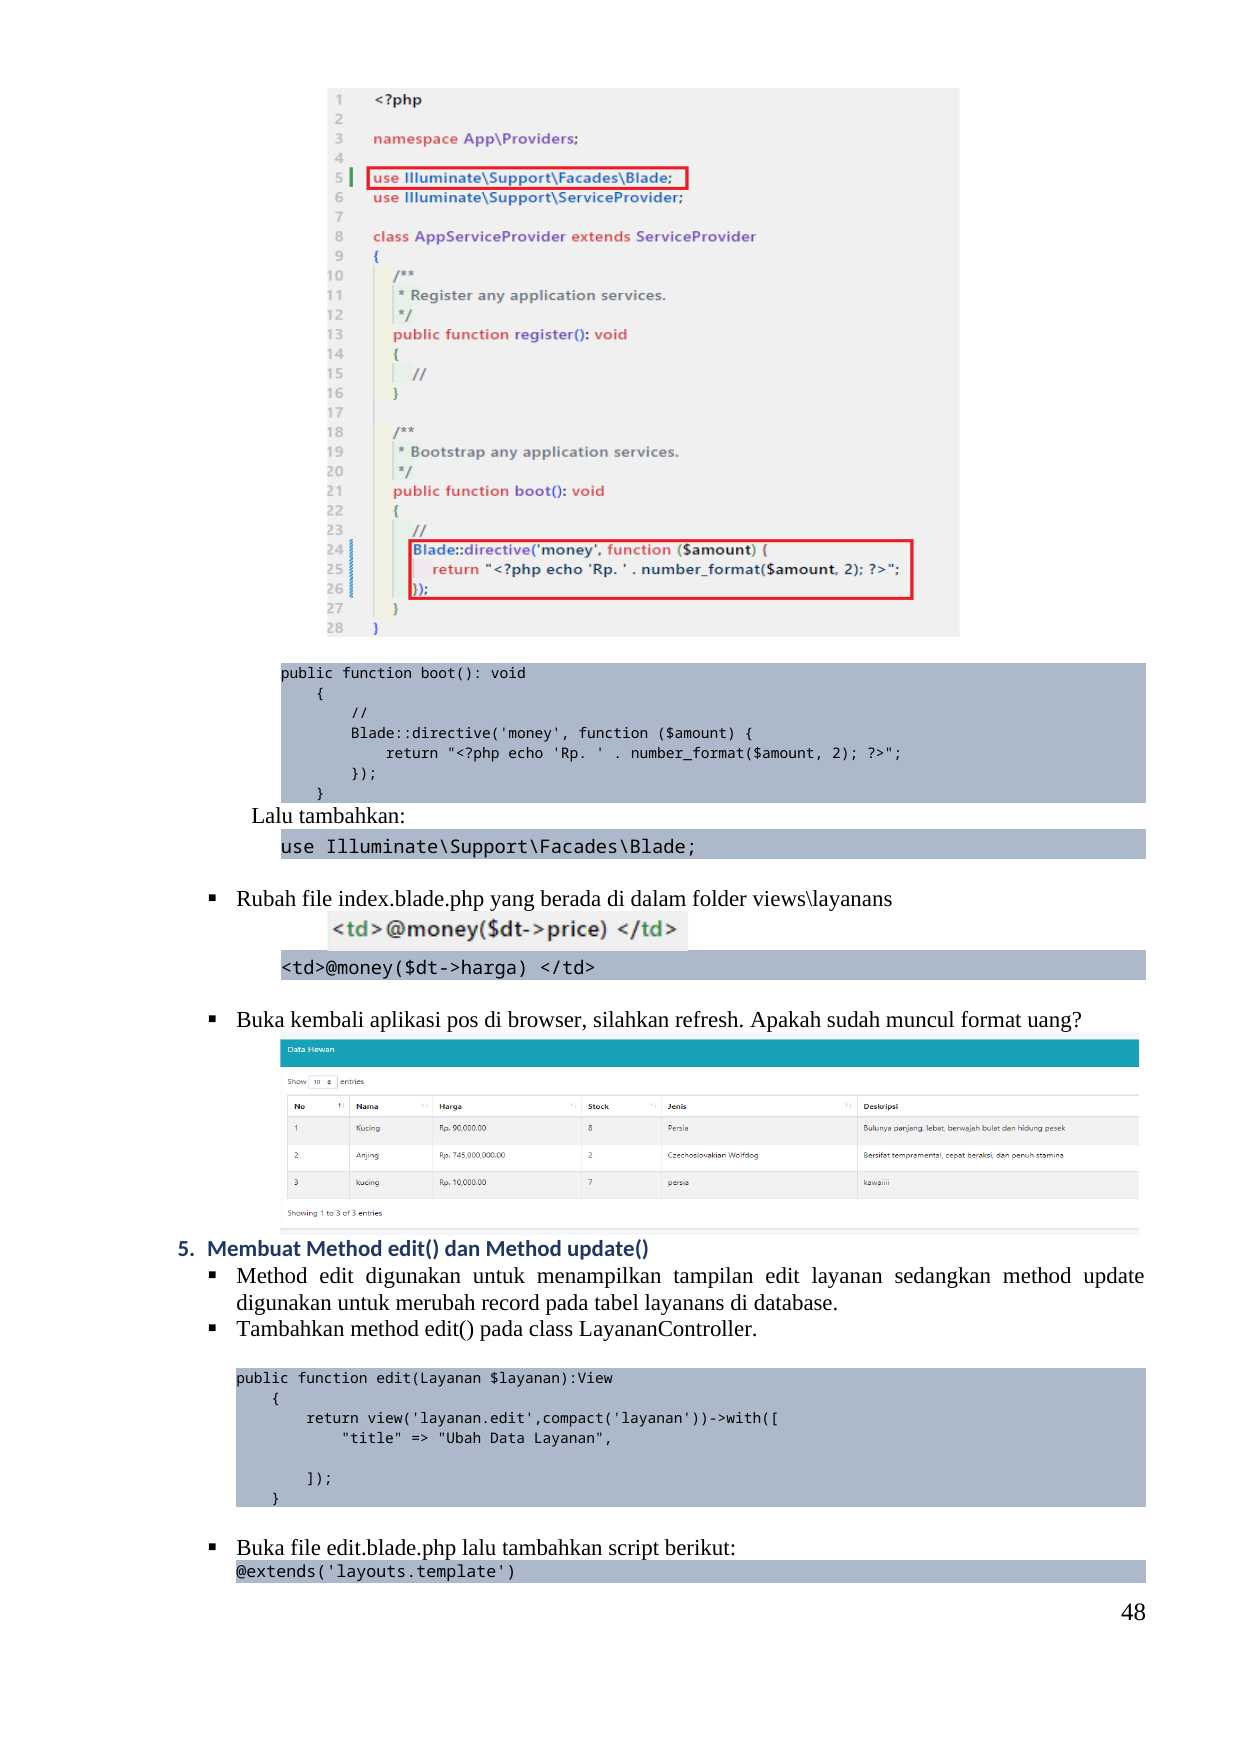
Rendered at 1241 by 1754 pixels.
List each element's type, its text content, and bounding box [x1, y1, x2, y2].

list Buka file edit.blade.php lalu tambahkan script berikut: [207, 1534, 1146, 1560]
text ]); [236, 1467, 1146, 1487]
text <td>@money($dt->harga) </td> [281, 950, 1146, 980]
text }); [281, 763, 1146, 783]
text // [281, 703, 1146, 723]
text @extends('layouts.template') [236, 1560, 1146, 1583]
text } [281, 783, 1146, 803]
list Buka kembali aplikasi pos di browser, silahkan refresh. Apakah sudah muncul format uang? [207, 1006, 1146, 1033]
list Tambahkan method edit() pada class LayananController. [207, 1315, 1146, 1342]
text return view('layanan.edit',compact('layanan'))->with([ [236, 1408, 1146, 1428]
text Blade::directive('money', function ($amount) { [281, 723, 1146, 743]
text { [236, 1388, 1146, 1408]
text Lalu tambahkan: [251, 803, 1146, 829]
text } [236, 1487, 1146, 1507]
picture [327, 88, 960, 637]
text { [281, 683, 1146, 703]
text "title" => "Ubah Data Layanan", [236, 1428, 1146, 1448]
text return "<?php echo 'Rp. ' . number_format($amount, 2); ?>"; [281, 743, 1146, 763]
text public function edit(Layanan $layanan):View [236, 1368, 1146, 1388]
picture [280, 1032, 1139, 1235]
list Method edit digunakan untuk menampilkan tampilan edit layanan sedangkan method update digunakan untuk merubah record pada tabel layanans di database. [207, 1263, 1146, 1315]
list Rubah file index.blade.php yang berada di dalam folder views\layanans [207, 885, 1146, 911]
picture [327, 911, 689, 951]
text use Illuminate\Support\Facades\Blade; [281, 829, 1146, 859]
text public function boot(): void [281, 663, 1146, 683]
subtitle Membuat Method edit() dan Method update() [177, 1234, 1146, 1263]
